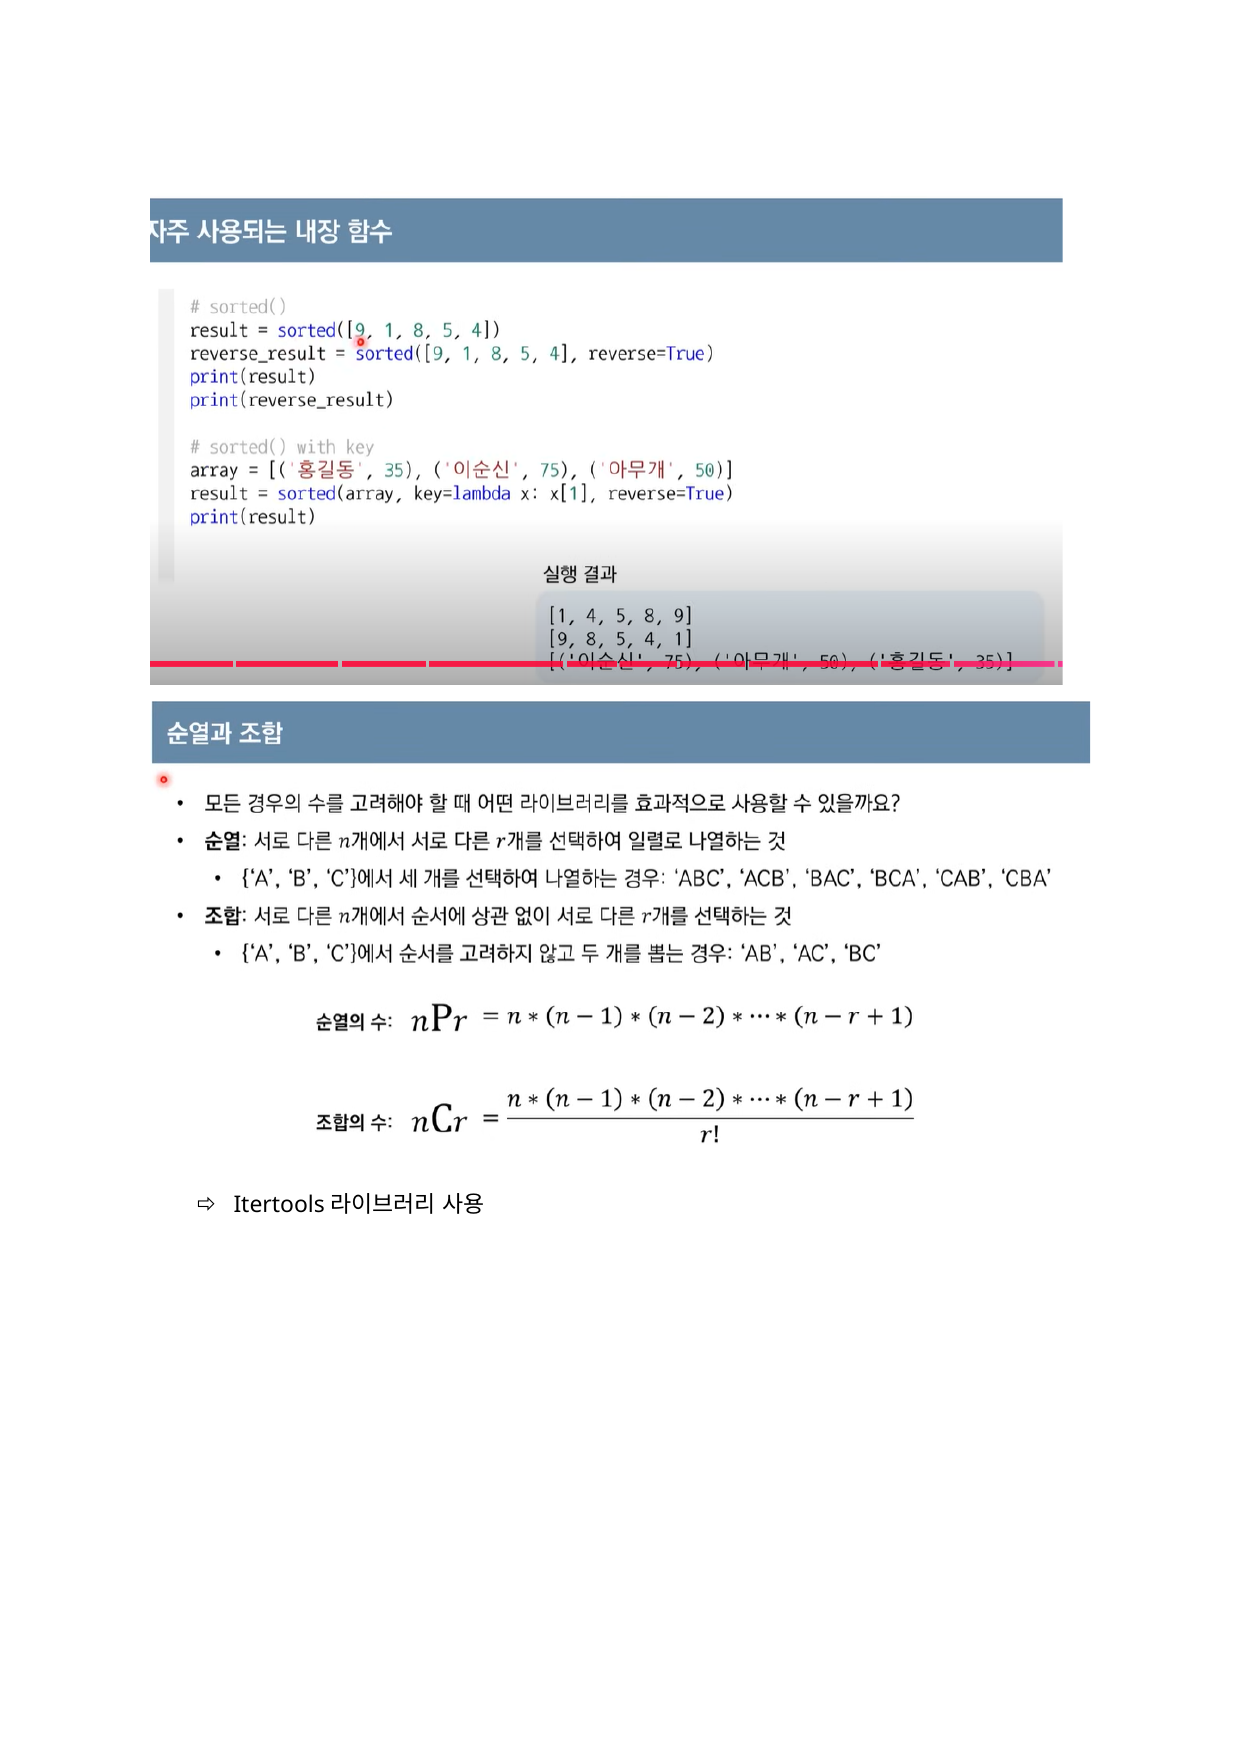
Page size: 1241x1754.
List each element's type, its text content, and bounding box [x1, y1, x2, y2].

list Itertools 라이브러리 사용 [196, 1186, 1090, 1219]
picture [150, 177, 1063, 685]
picture [150, 701, 1091, 1169]
